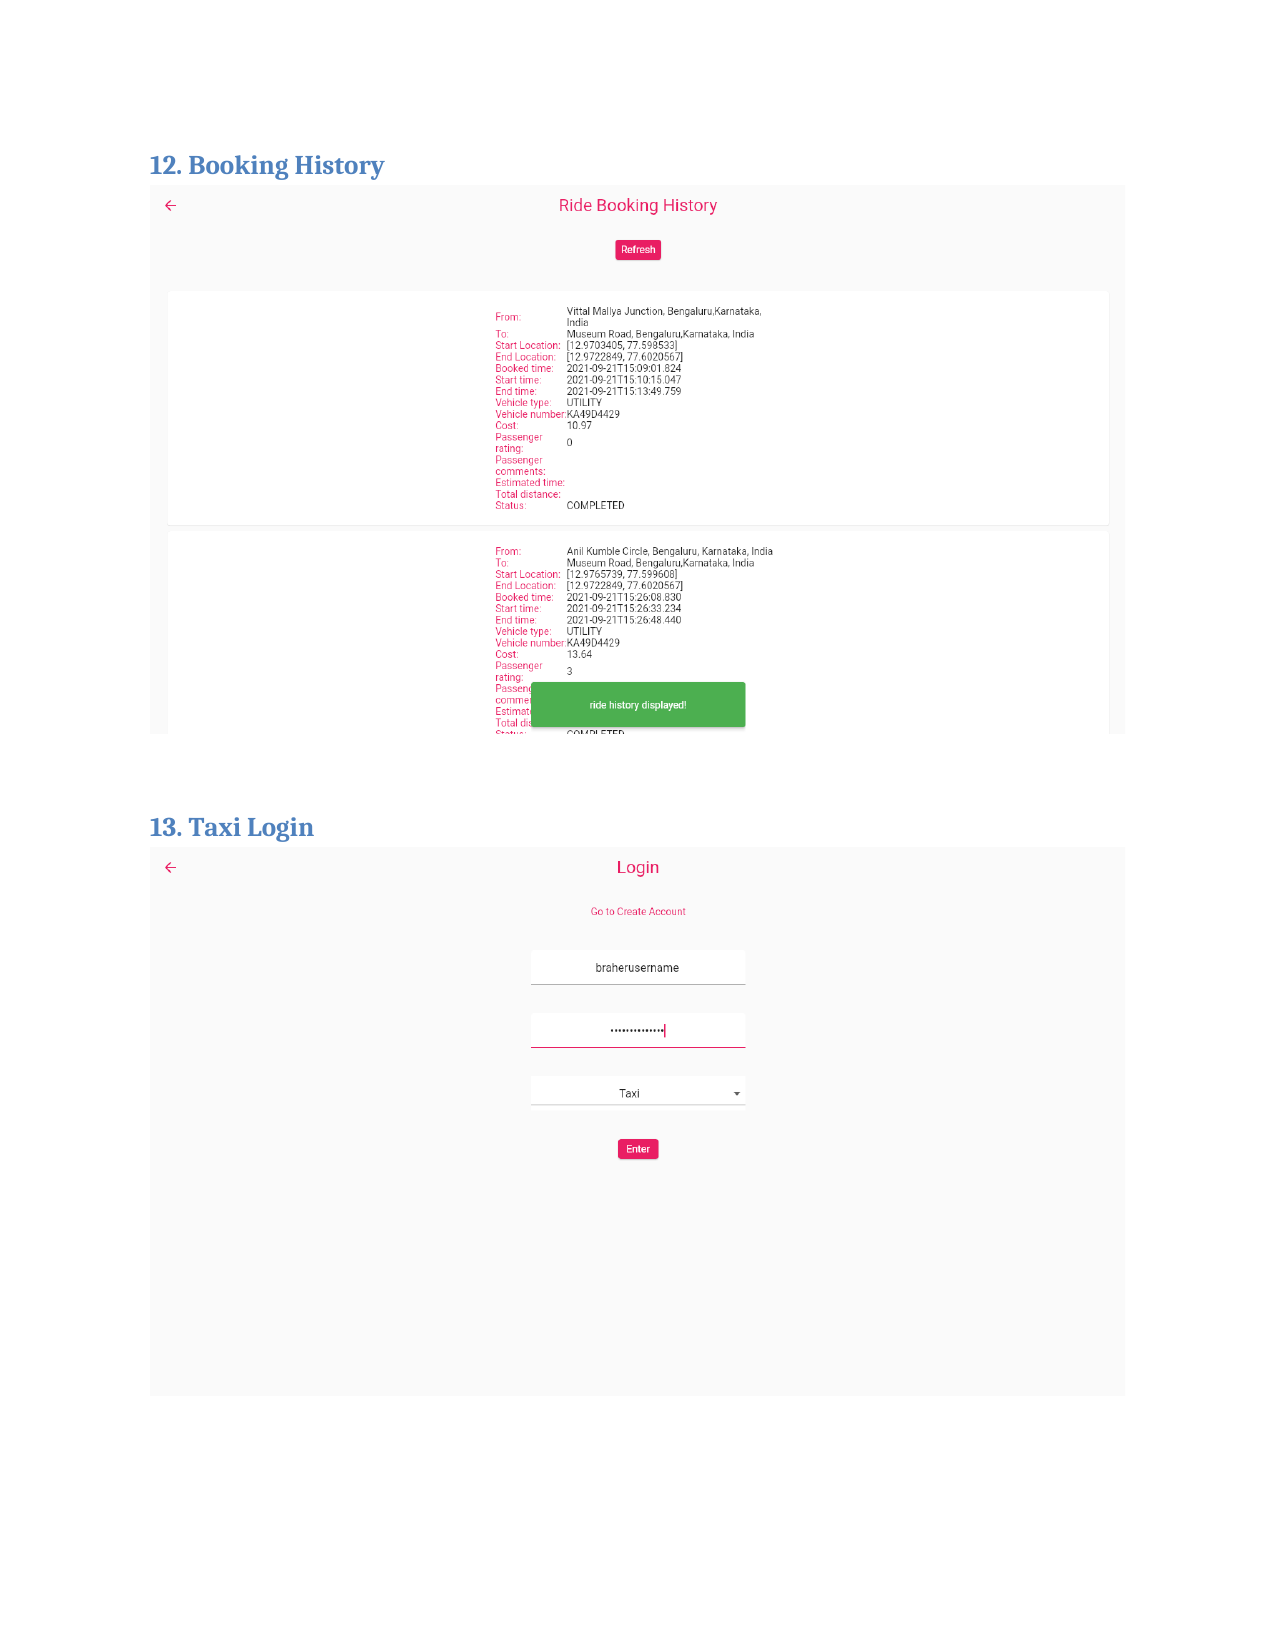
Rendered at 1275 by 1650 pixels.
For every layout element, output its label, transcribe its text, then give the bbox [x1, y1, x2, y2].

picture [150, 185, 1125, 734]
subtitle 13. Taxi Login [150, 812, 1125, 843]
subtitle 12. Booking History [150, 150, 1125, 181]
picture [150, 847, 1125, 1396]
